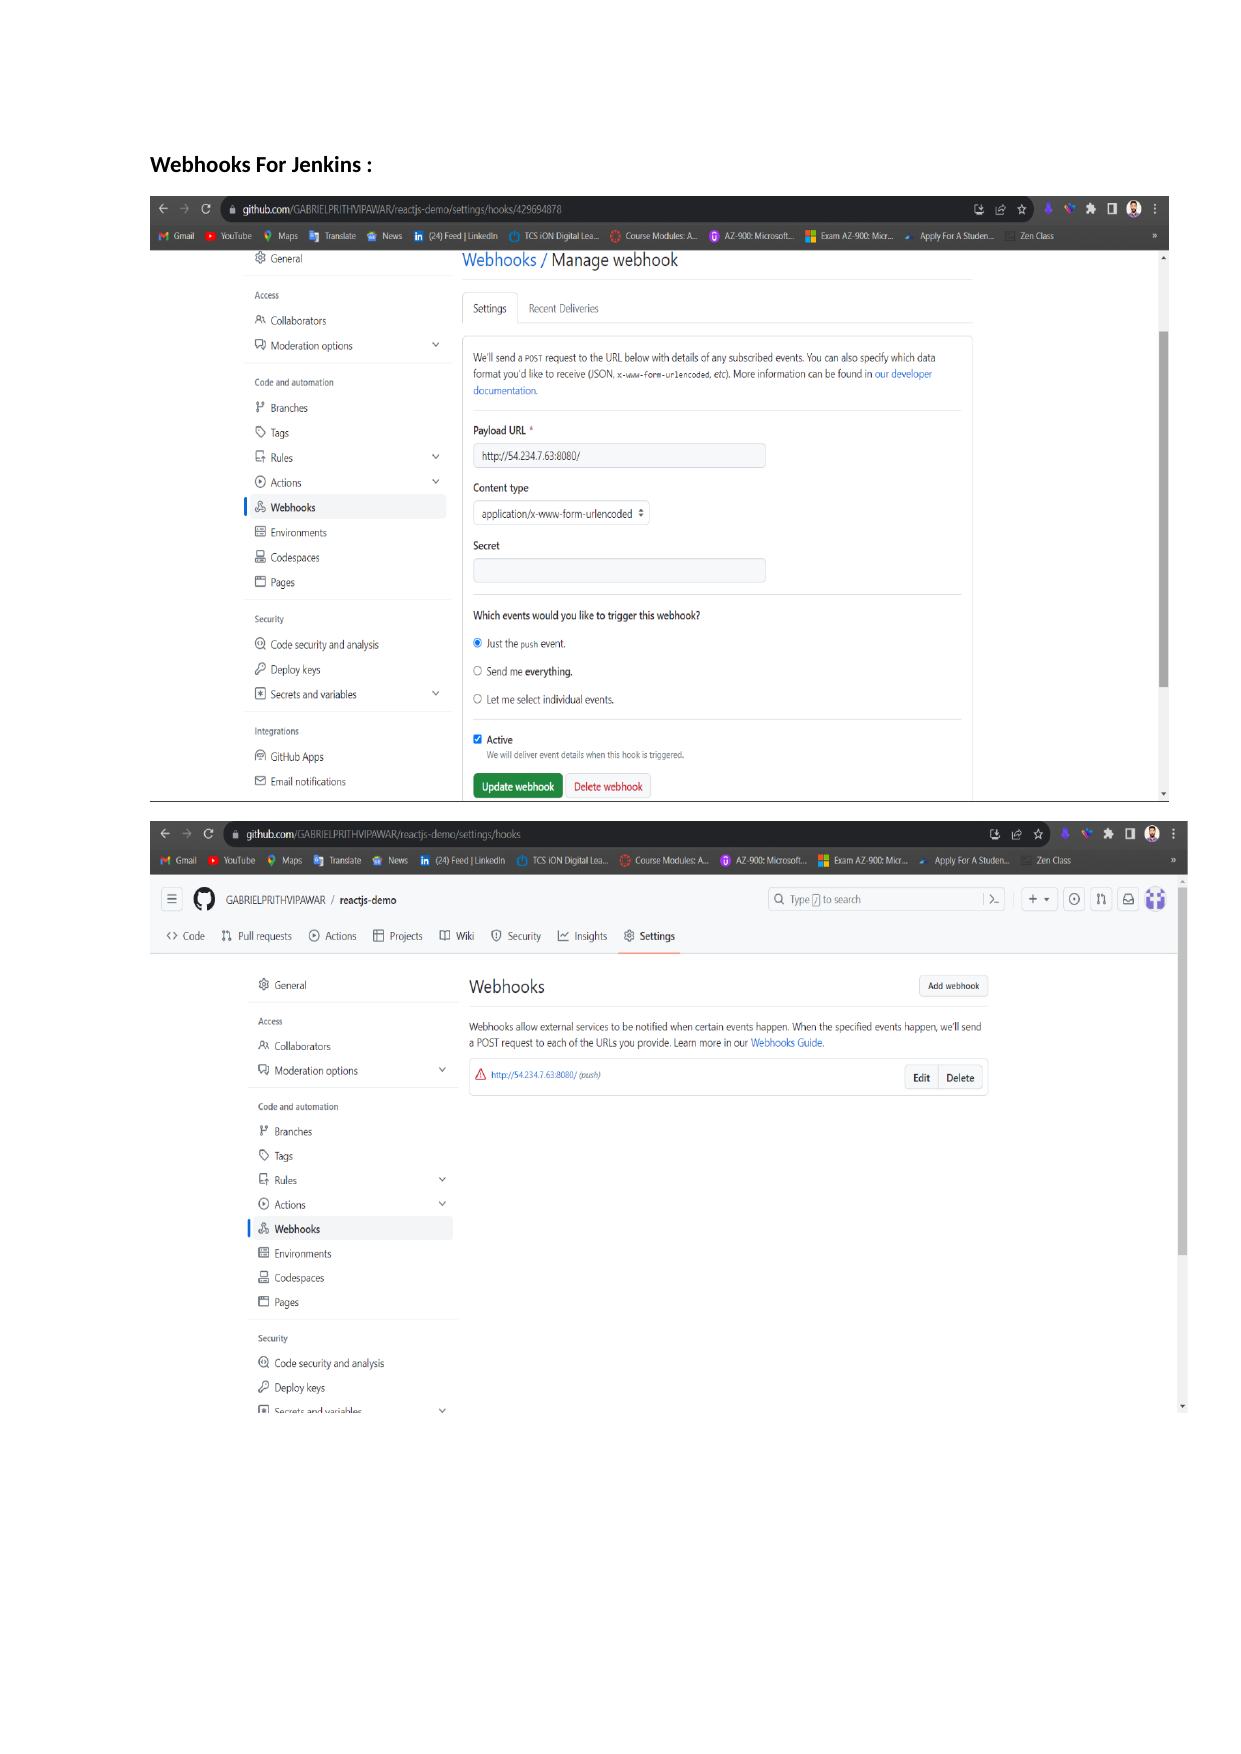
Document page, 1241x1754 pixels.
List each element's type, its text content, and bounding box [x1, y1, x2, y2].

picture [150, 821, 1188, 1413]
text Webhooks For Jenkins : [150, 150, 1090, 178]
picture [150, 196, 1169, 802]
